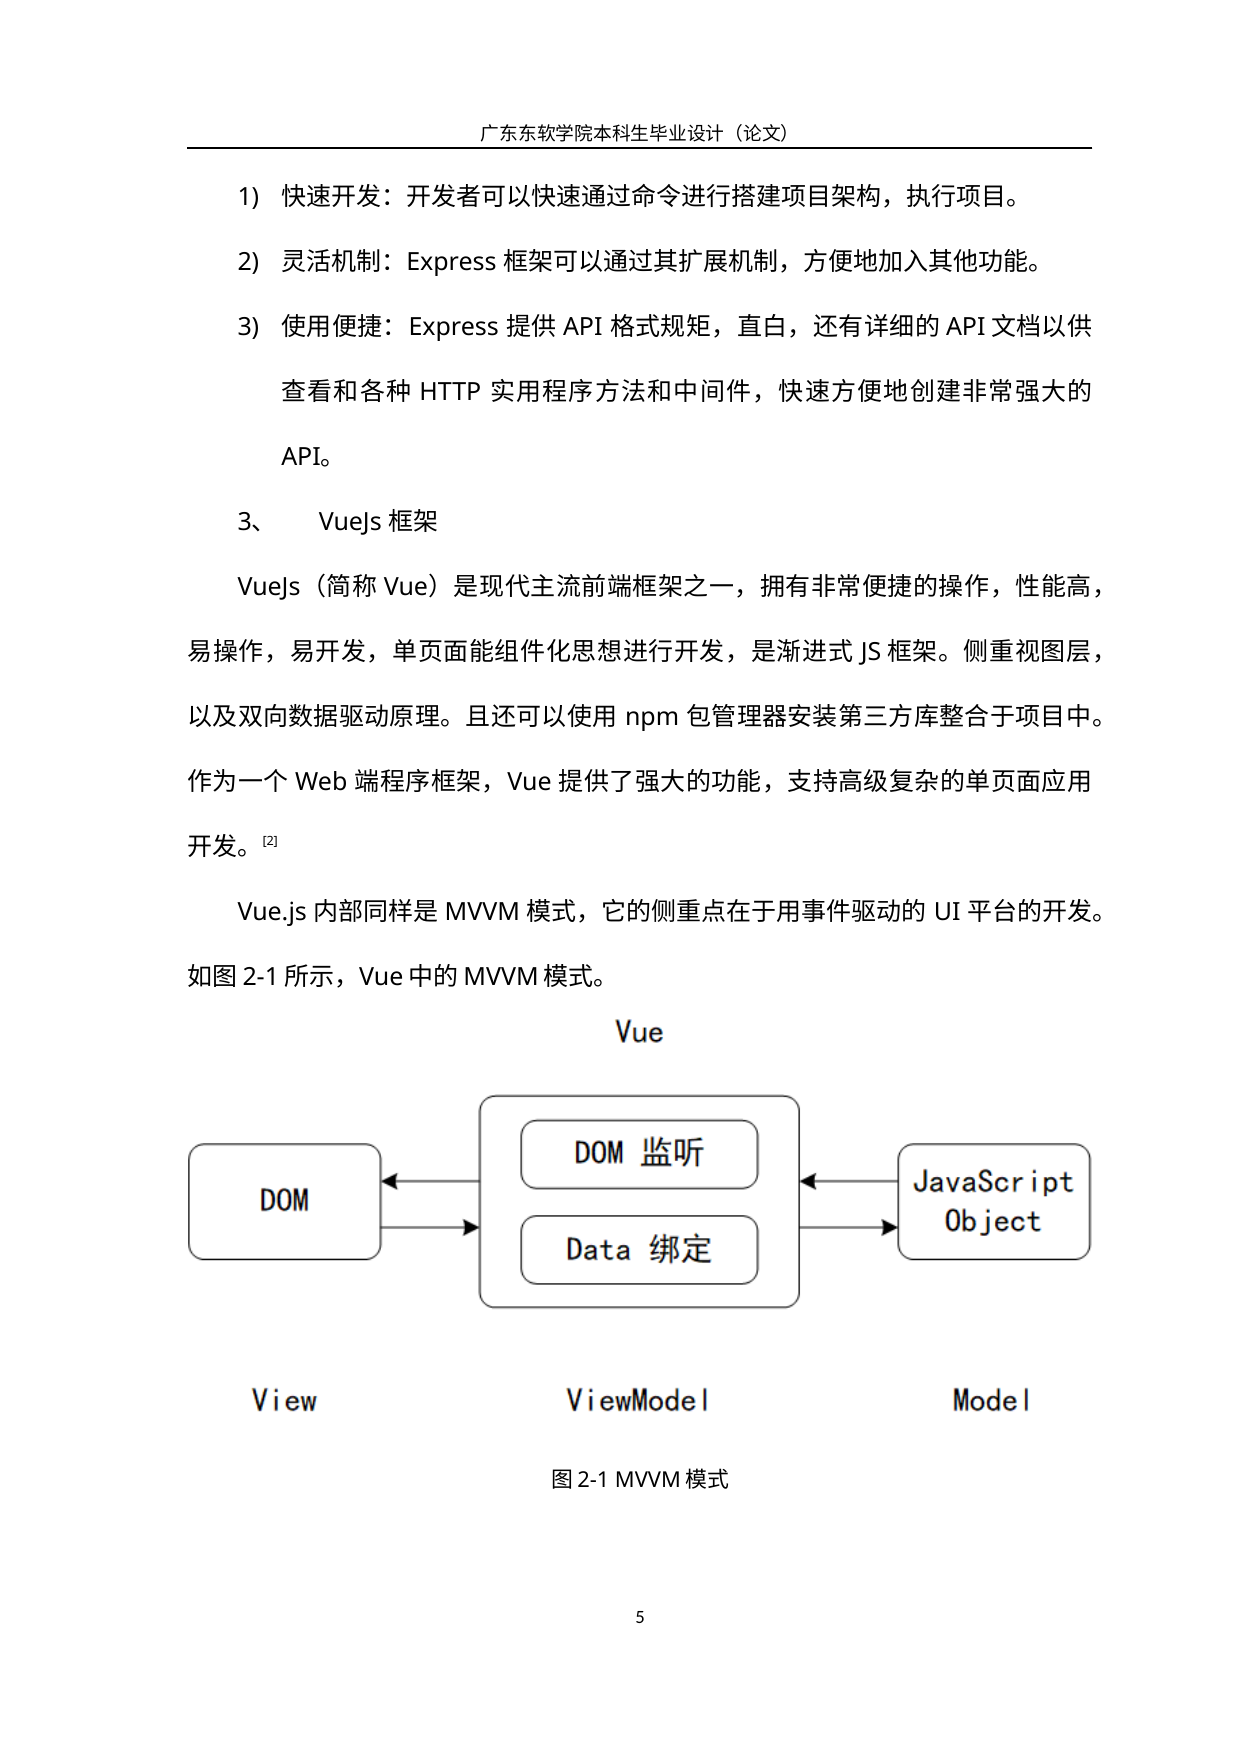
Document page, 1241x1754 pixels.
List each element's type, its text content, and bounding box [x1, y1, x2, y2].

list 使用便捷：Express 提供 API 格式规矩，直白，还有详细的API文档以供查看和各种 HTTP 实用程序方法和中间件，快速方便地创建非常强大的 API。 [237, 292, 1092, 487]
list 快速开发：开发者可以快速通过命令进行搭建项目架构，执行项目。 [237, 162, 1092, 227]
text 图2-1 MVVM模式 [187, 1462, 1092, 1494]
text Vue.js 内部同样是 MVVM 模式，它的侧重点在于用事件驱动的 UI 平台的开发。如图2-1所示，Vue中的MVVM模式。 [187, 877, 1092, 1007]
list 灵活机制：Express 框架可以通过其扩展机制，方便地加入其他功能。 [237, 227, 1092, 292]
picture [187, 1007, 1093, 1433]
text VueJs（简称 Vue）是现代主流前端框架之一，拥有非常便捷的操作，性能高，易操作，易开发，单页面能组件化思想进行开发，是渐进式JS框架。侧重视图层，以及双向数据驱动原理。且还可以使用 npm 包管理器安装第三方库整合于项目中。作为一个 Web 端程序框架，Vue 提供了强大的功能，支持高级复杂的单页面应用开发。[2] [187, 552, 1092, 877]
list VueJs 框架 [237, 487, 1092, 552]
